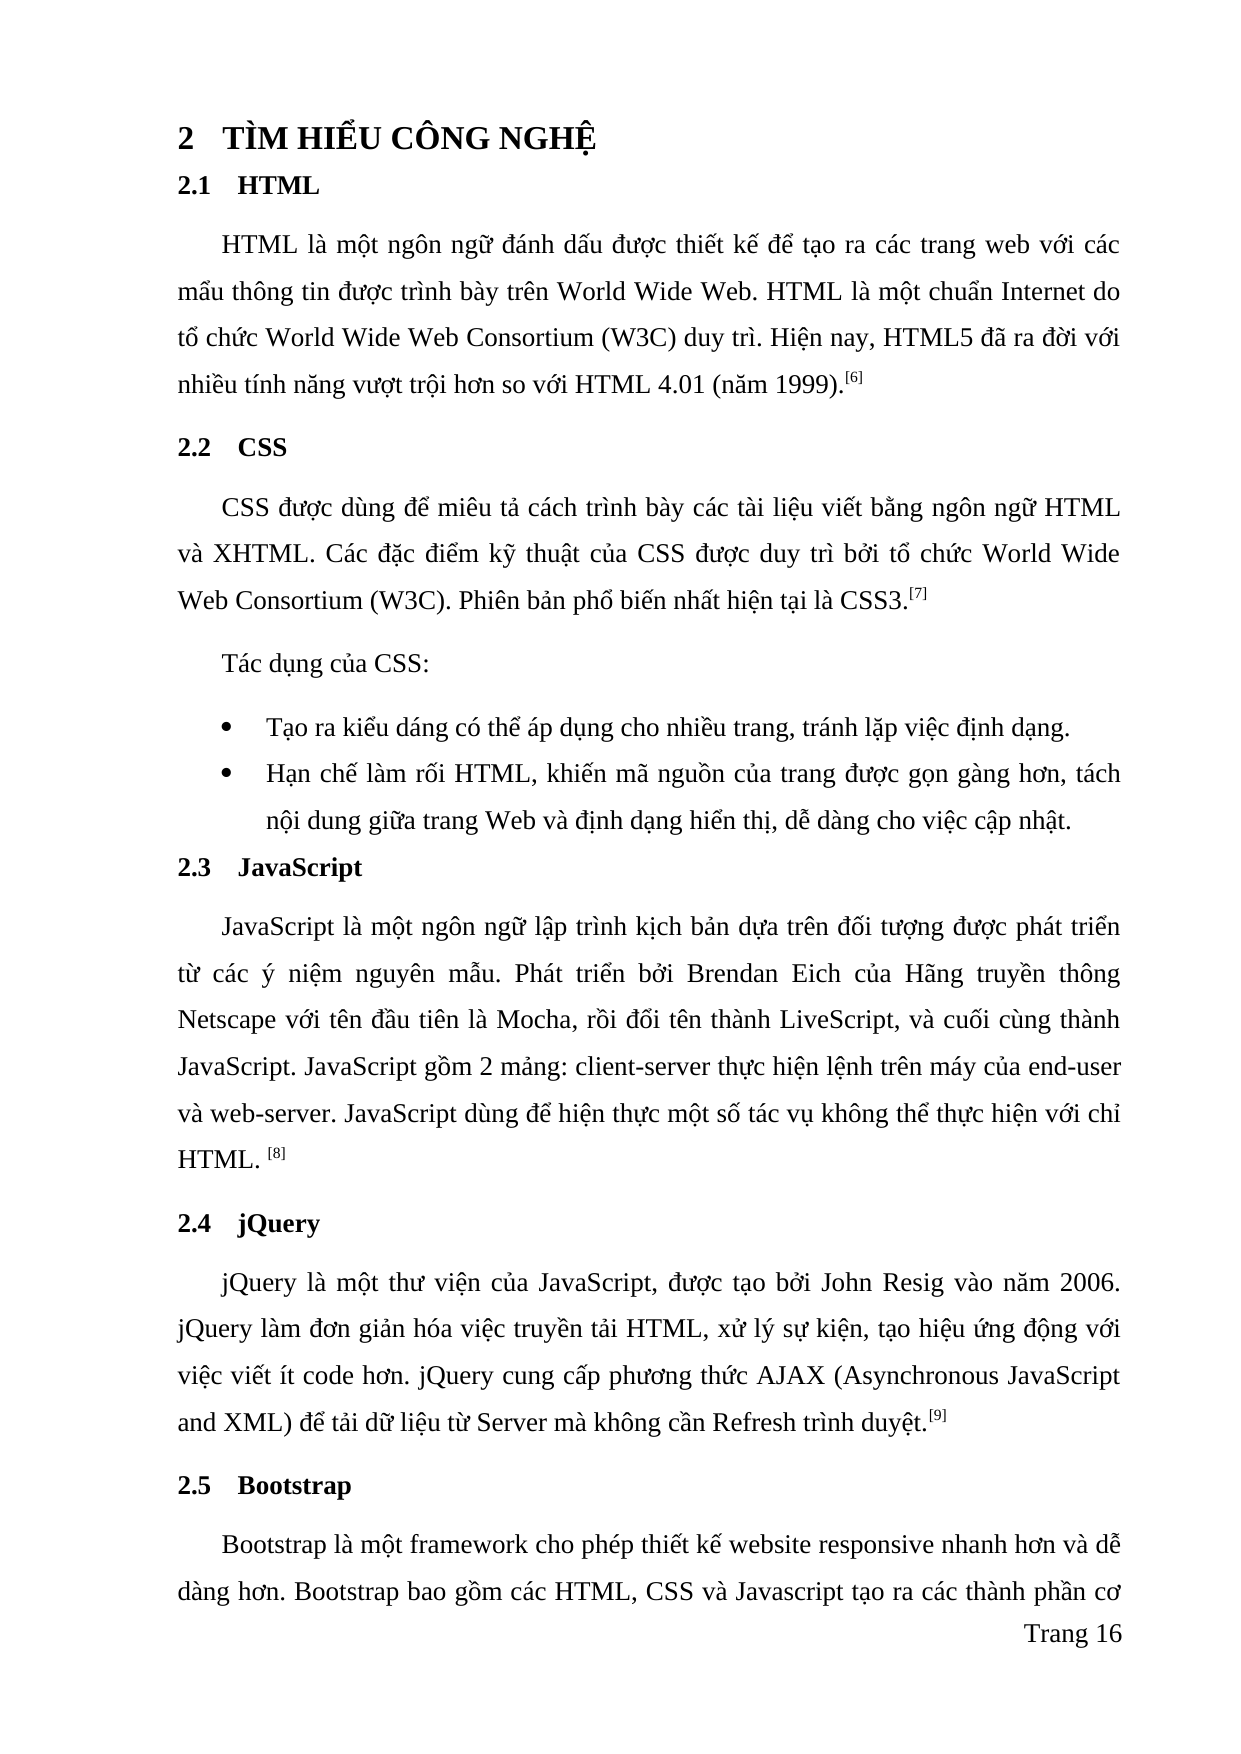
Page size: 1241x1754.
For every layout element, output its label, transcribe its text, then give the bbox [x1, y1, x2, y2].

list Tạo ra kiểu dáng có thể áp dụng cho nhiều trang, tránh lặp việc định dạng. [222, 711, 1122, 742]
subtitle JavaScript [177, 851, 1122, 882]
subtitle HTML [177, 169, 1122, 200]
subtitle TÌM HIỂU CÔNG NGHỆ [177, 118, 1122, 156]
subtitle Bootstrap [177, 1469, 1122, 1500]
text Tác dụng của CSS: [177, 647, 1122, 678]
subtitle jQuery [177, 1207, 1122, 1238]
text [177, 1528, 1122, 1606]
text jQuery là một thư viện của JavaScript, được tạo bởi John Resig vào năm 2006. jQuery làm đơn giản hóa việc truyền tải HTML, xử lý sự kiện, tạo hiệu ứng động với việc viết ít code hơn. jQuery cung cấp phương thức AJAX (Asynchronous JavaScript and XML) để tải dữ liệu từ Server mà không cần Refresh trình duyệt.[9] [177, 1266, 1122, 1437]
text CSS được dùng để miêu tả cách trình bày các tài liệu viết bằng ngôn ngữ HTML và XHTML. Các đặc điểm kỹ thuật của CSS được duy trì bởi tổ chức World Wide Web Consortium (W3C). Phiên bản phổ biến nhất hiện tại là CSS3.[7] [177, 491, 1122, 615]
list Hạn chế làm rối HTML, khiến mã nguồn của trang được gọn gàng hơn, tách nội dung giữa trang Web và định dạng hiển thị, dễ dàng cho việc cập nhật. [222, 757, 1122, 835]
text JavaScript là một ngôn ngữ lập trình kịch bản dựa trên đối tượng được phát triển từ các ý niệm nguyên mẫu. Phát triển bởi Brendan Eich của Hãng truyền thông Netscape với tên đầu tiên là Mocha, rồi đổi tên thành LiveScript, và cuối cùng thành JavaScript. JavaScript gồm 2 mảng: client-server thực hiện lệnh trên máy của end-user và web-server. JavaScript dùng để hiện thực một số tác vụ không thể thực hiện với chỉ HTML. [8] [177, 910, 1122, 1174]
subtitle CSS [177, 431, 1122, 463]
text HTML là một ngôn ngữ đánh dấu được thiết kế để tạo ra các trang web với các mẩu thông tin được trình bày trên World Wide Web. HTML là một chuẩn Internet do tổ chức World Wide Web Consortium (W3C) duy trì. Hiện nay, HTML5 đã ra đời với nhiều tính năng vượt trội hơn so với HTML 4.01 (năm 1999).[6] [177, 228, 1122, 399]
